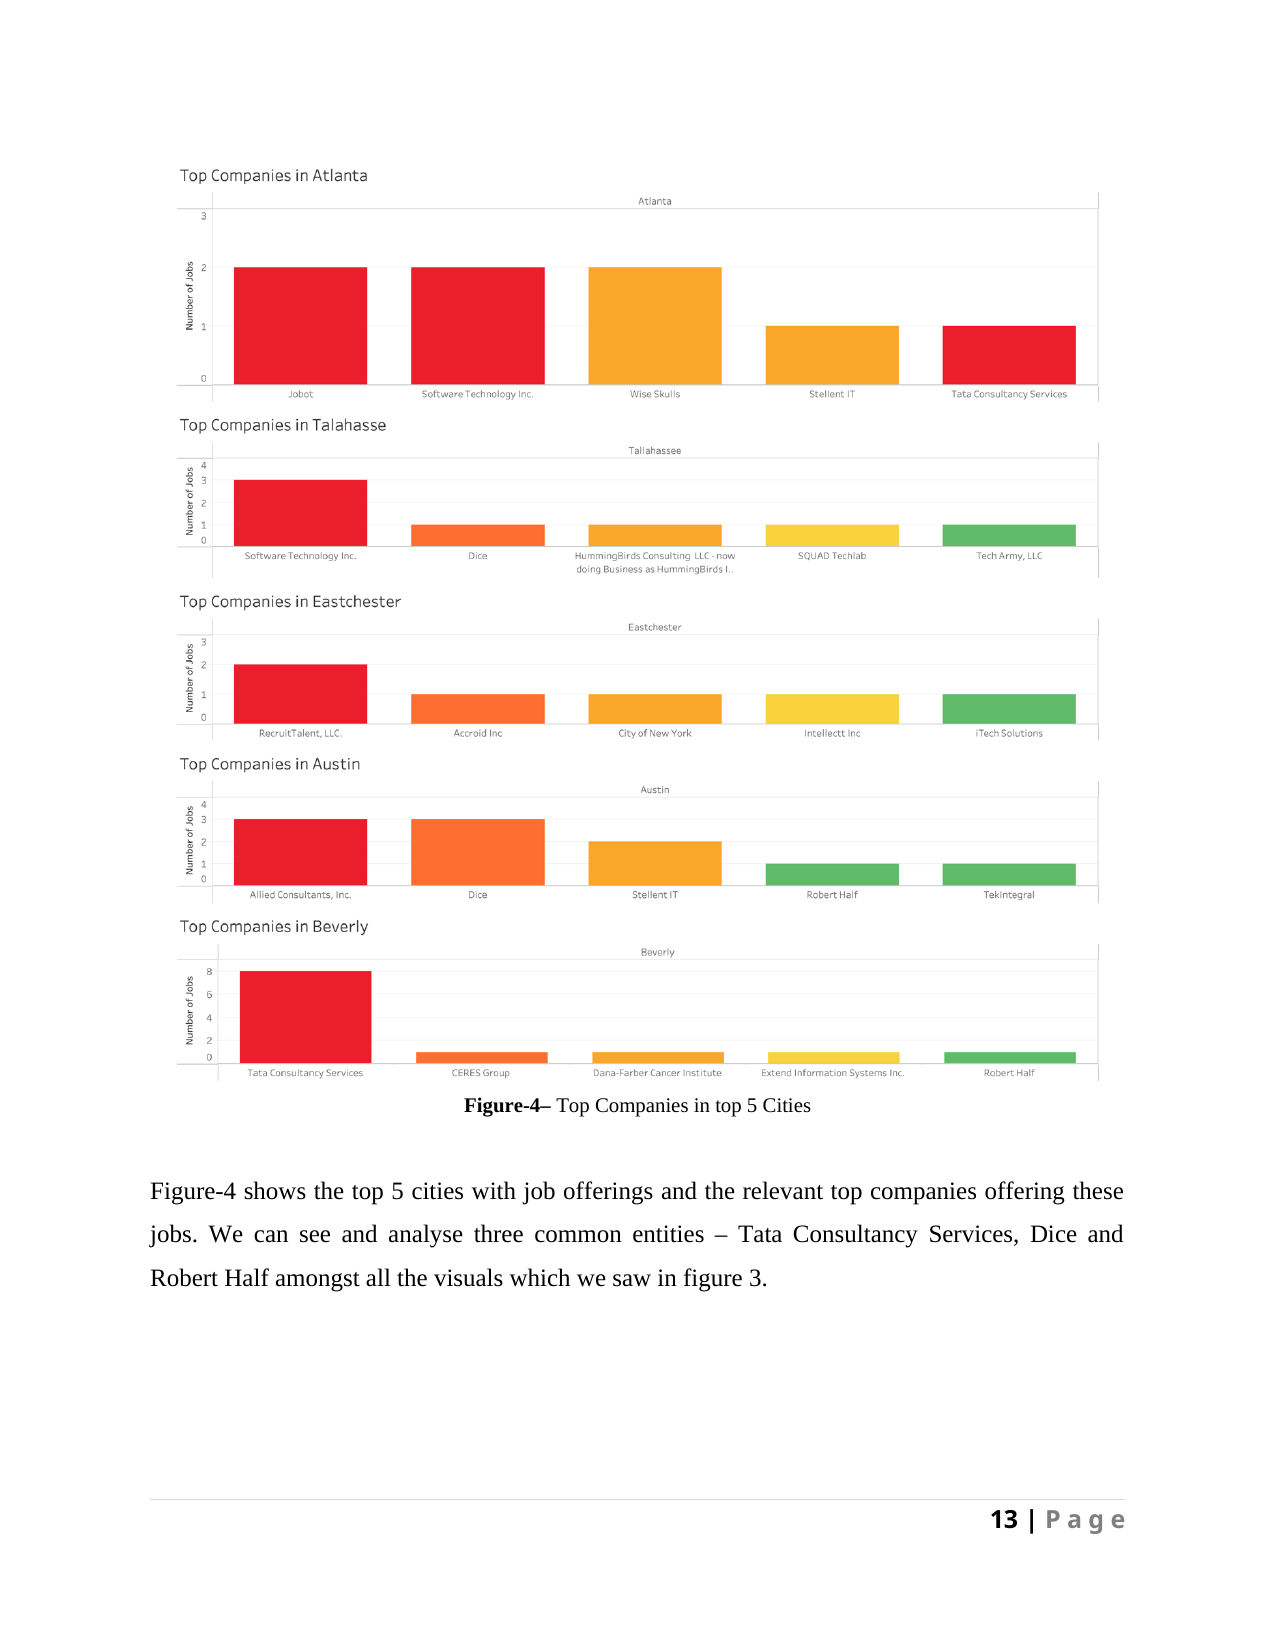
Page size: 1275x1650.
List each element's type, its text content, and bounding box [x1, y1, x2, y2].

picture [167, 150, 1108, 1091]
text Figure-4– Top Companies in top 5 Cities [150, 1093, 1125, 1117]
text Figure-4 shows the top 5 cities with job offerings and the relevant top companies offering these jobs. We can see and analyse three common entities – Tata Consultancy Services, Dice and Robert Half amongst all the visuals which we saw in figure 3. [150, 1176, 1125, 1291]
